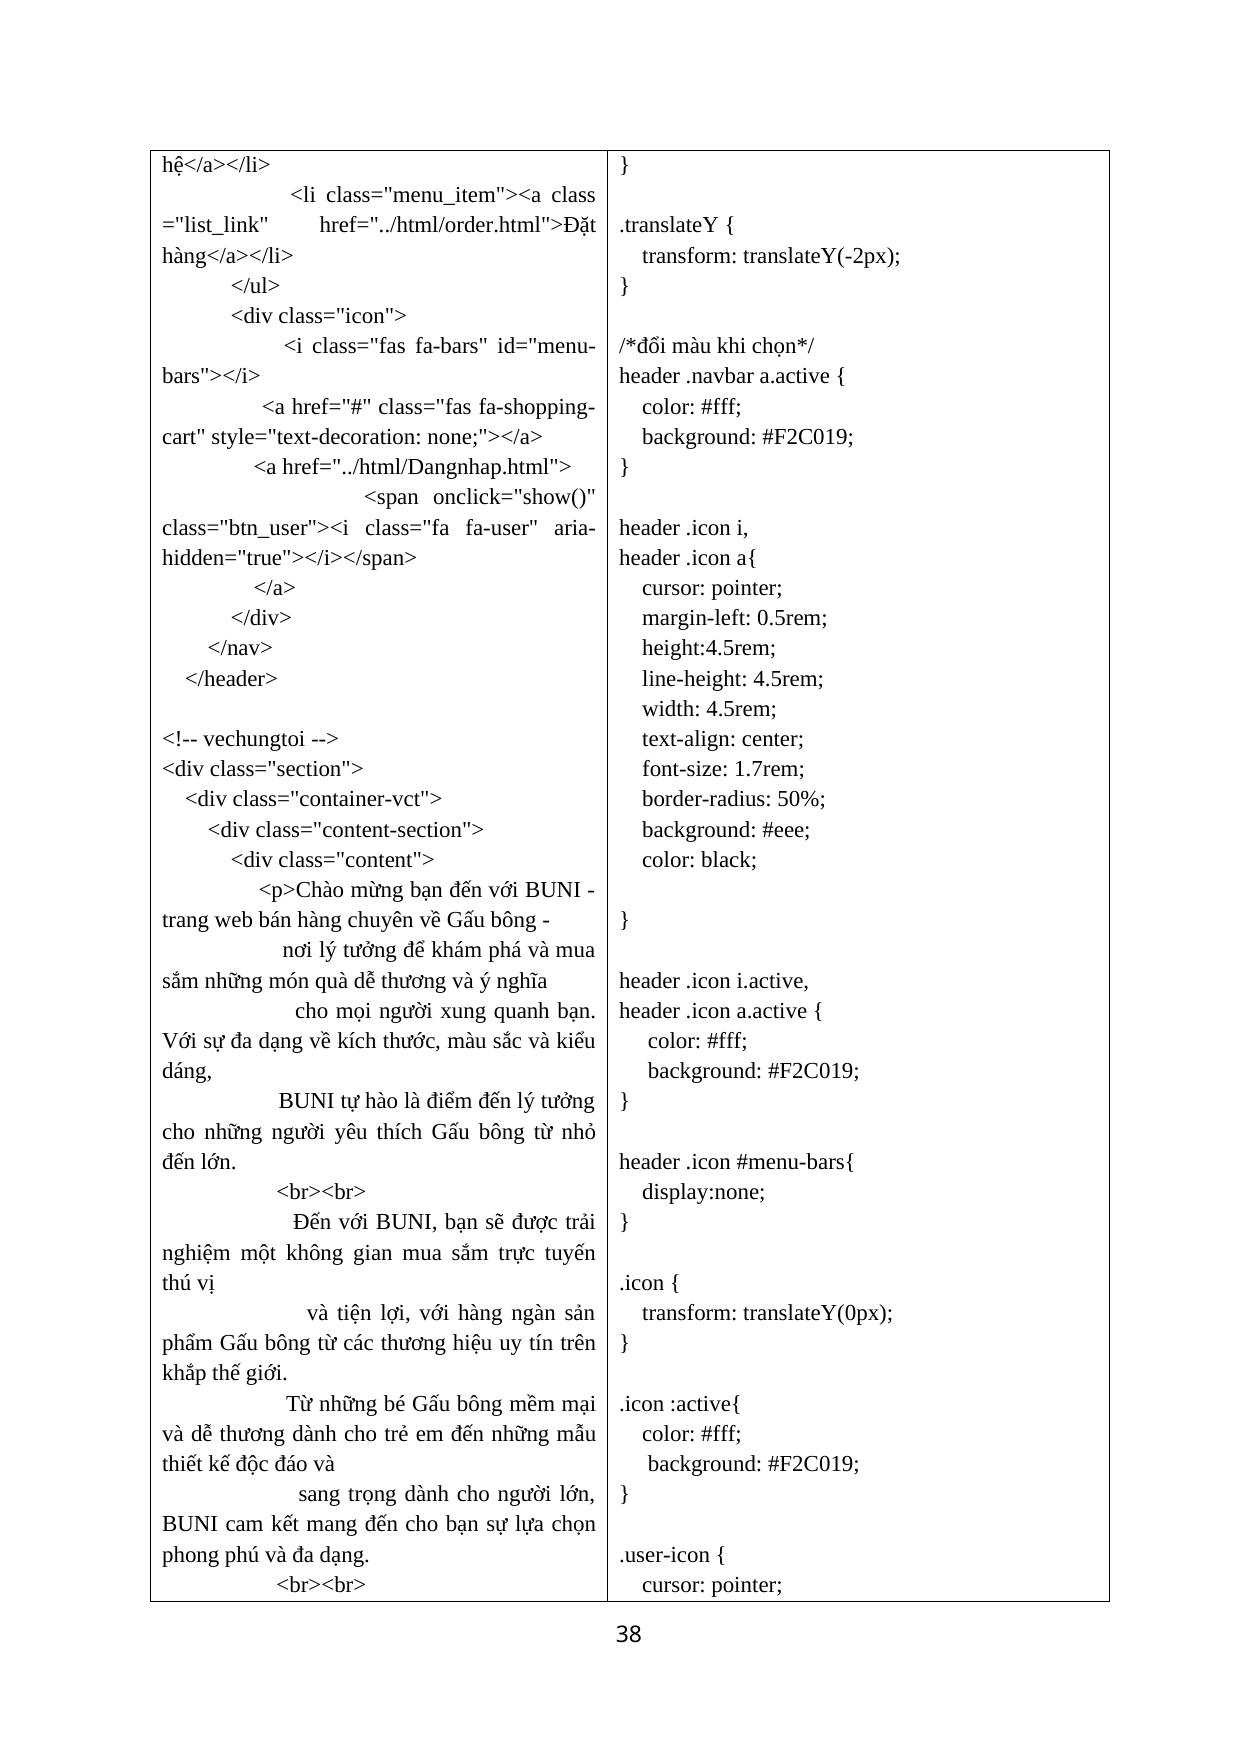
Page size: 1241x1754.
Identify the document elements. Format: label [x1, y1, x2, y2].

table_cell [608, 151, 1109, 1601]
table_cell [151, 151, 607, 1601]
